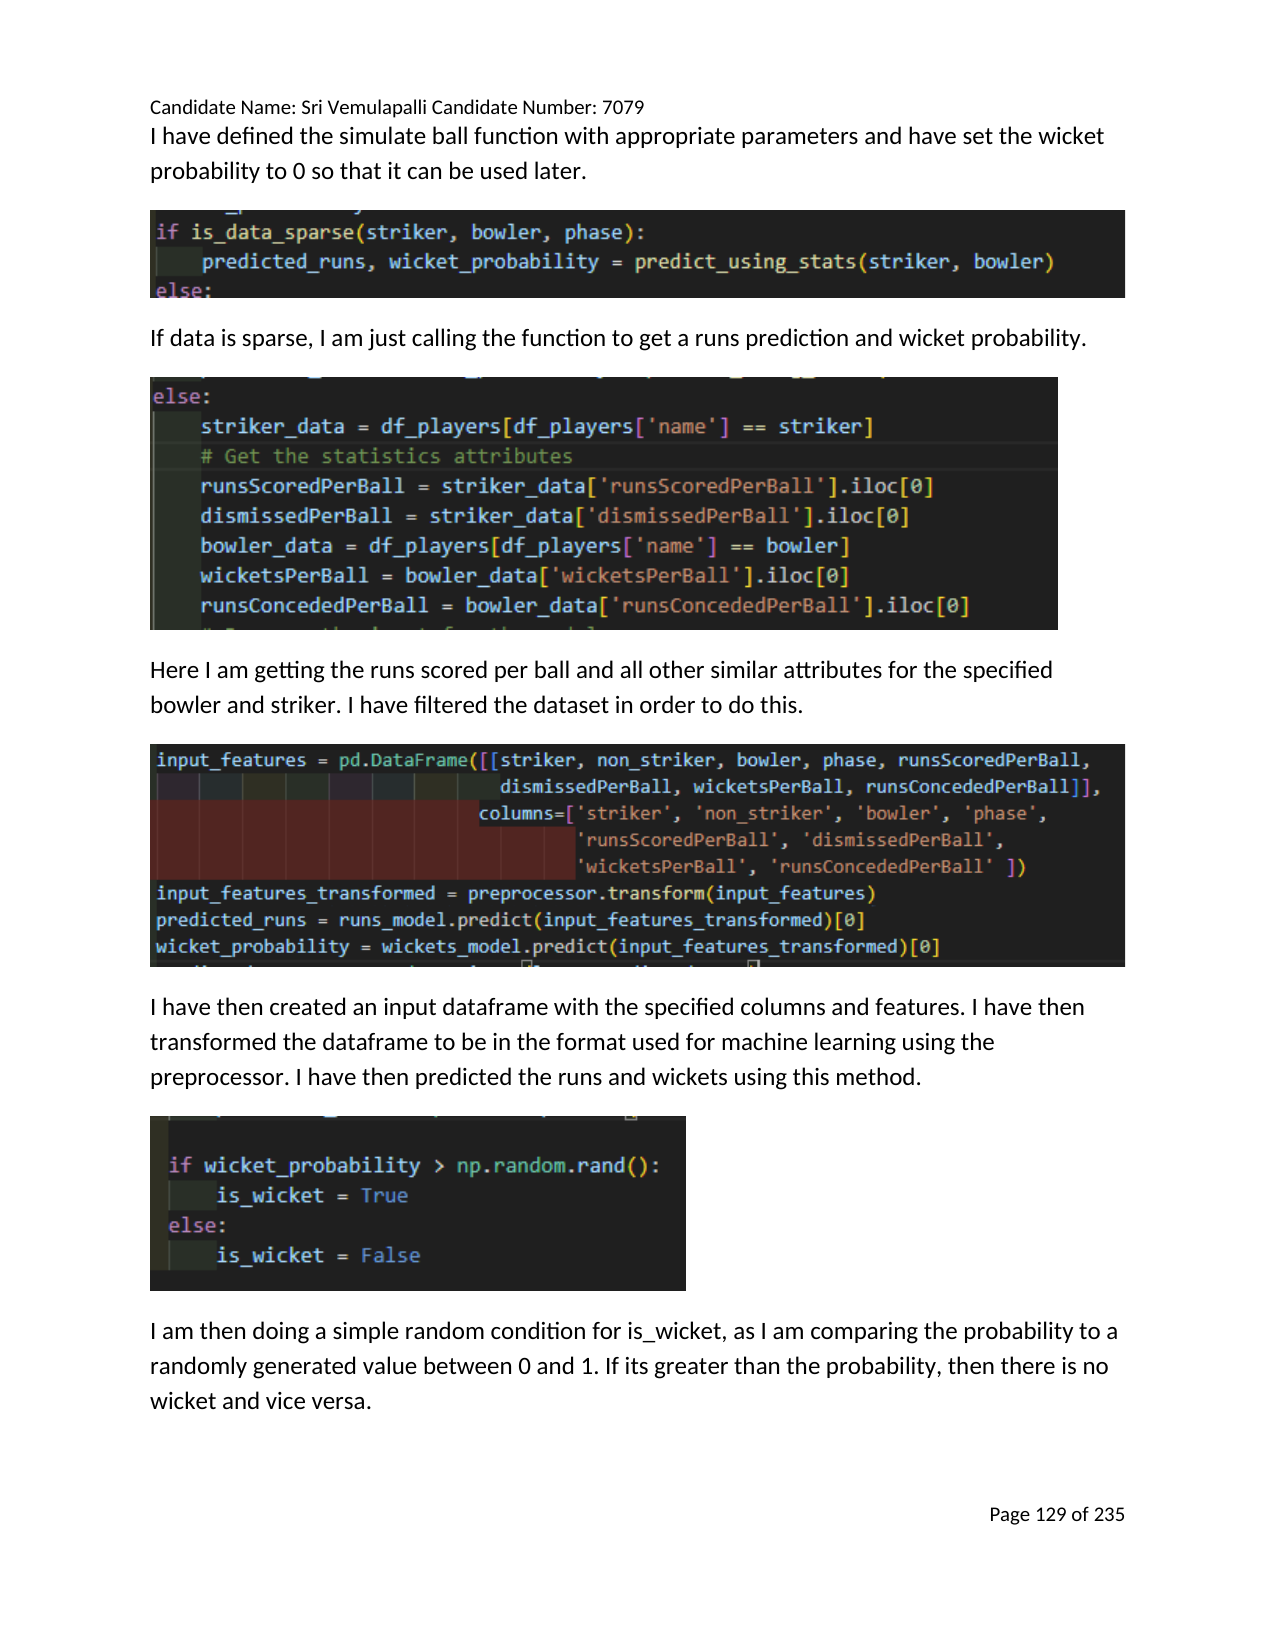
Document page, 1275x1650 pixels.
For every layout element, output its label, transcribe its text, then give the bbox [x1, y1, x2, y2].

text Here I am getting the runs scored per ball and all other similar attributes for the specified bowler and striker. I have filtered the dataset in order to do this. [150, 654, 1125, 719]
text I have then created an input dataframe with the specified columns and features. I have then transformed the dataframe to be in the format used for machine learning using the preprocessor. I have then predicted the runs and wickets using this method. [150, 991, 1125, 1092]
picture [150, 1116, 686, 1291]
text I am then doing a simple random condition for is_wicket, as I am comparing the probability to a randomly generated value between 0 and 1. If its greater than the probability, then there is no wicket and vice versa. [150, 1315, 1125, 1415]
text I have defined the simulate ball function with appropriate parameters and have set the wicket probability to 0 so that it can be used later. [150, 120, 1125, 186]
picture [150, 744, 1125, 967]
text If data is sparse, I am just calling the function to get a runs prediction and wicket probability. [150, 322, 1125, 352]
picture [150, 210, 1125, 298]
picture [150, 377, 1058, 630]
